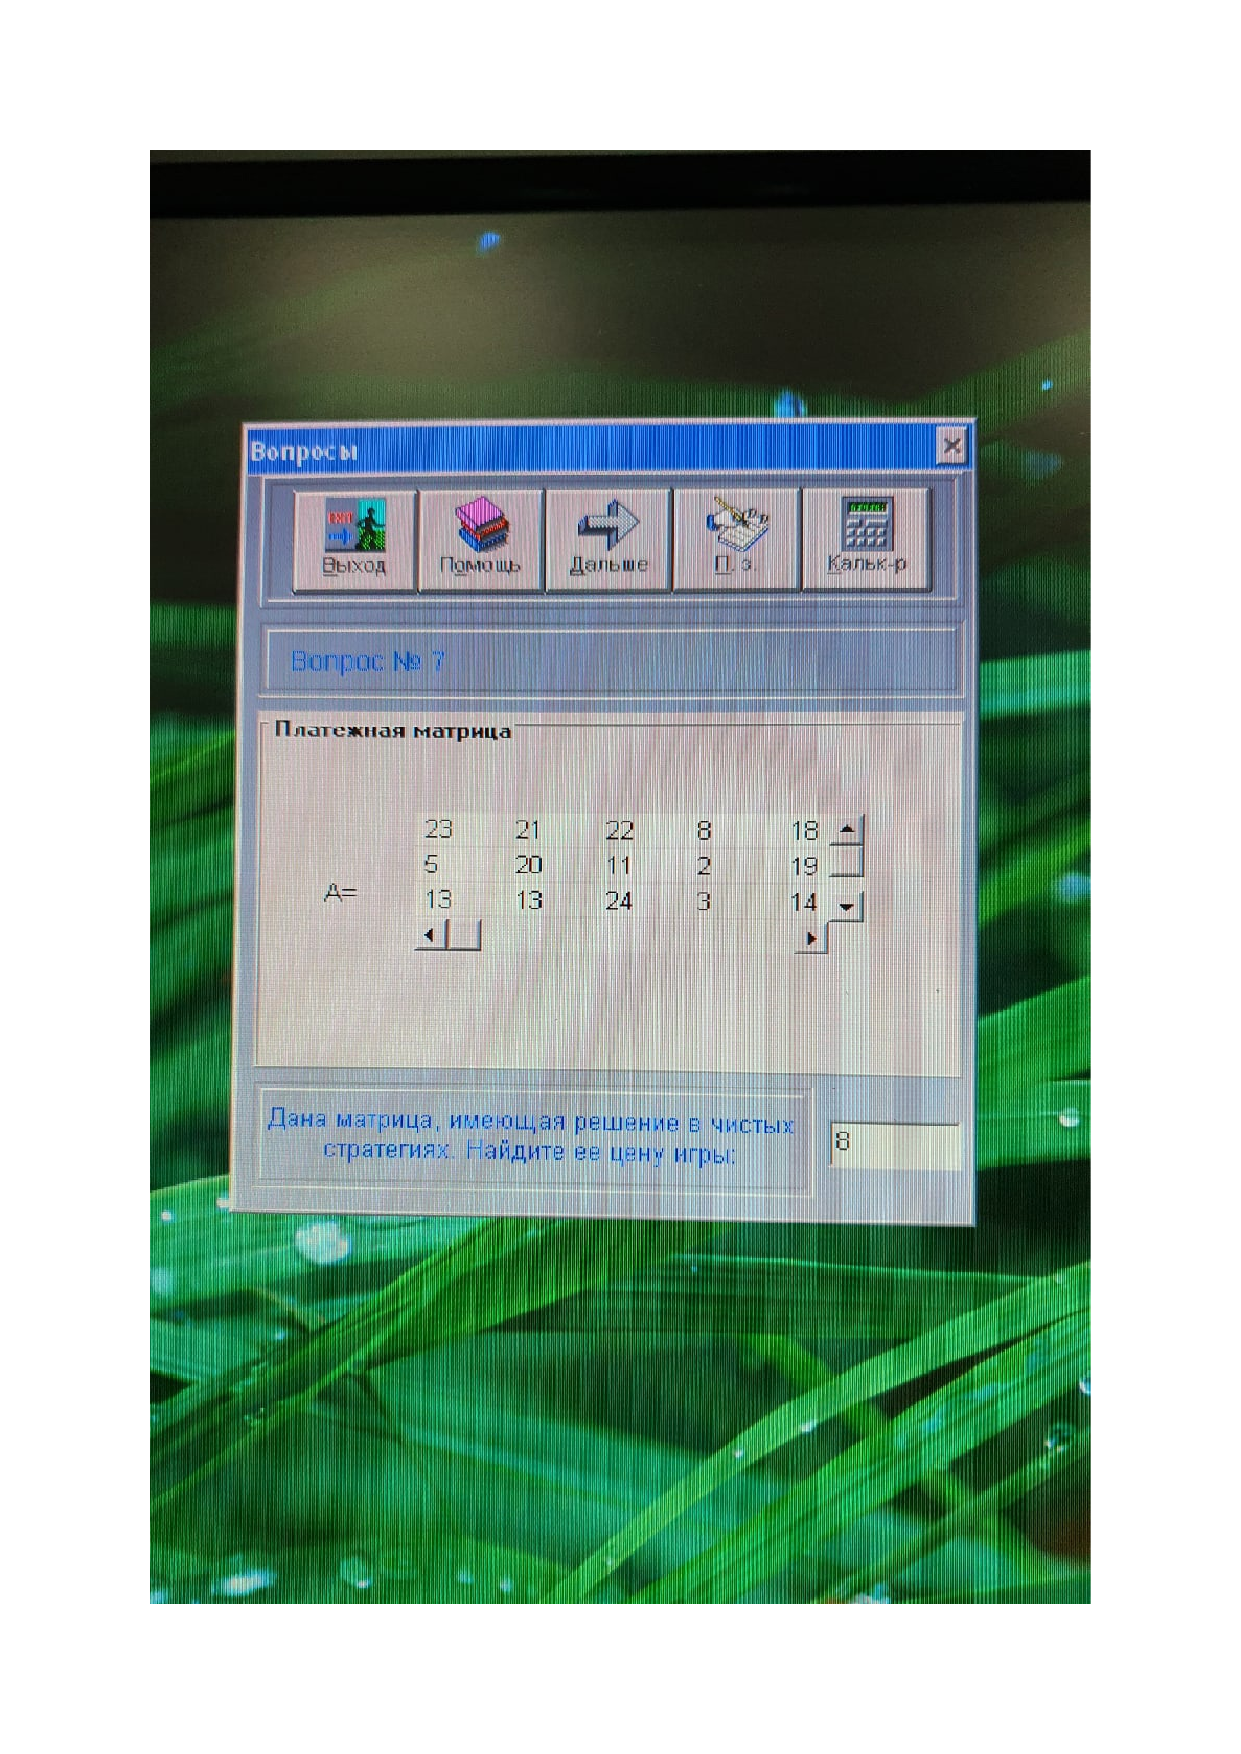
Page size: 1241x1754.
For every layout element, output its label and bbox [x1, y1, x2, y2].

picture [150, 150, 1091, 1604]
